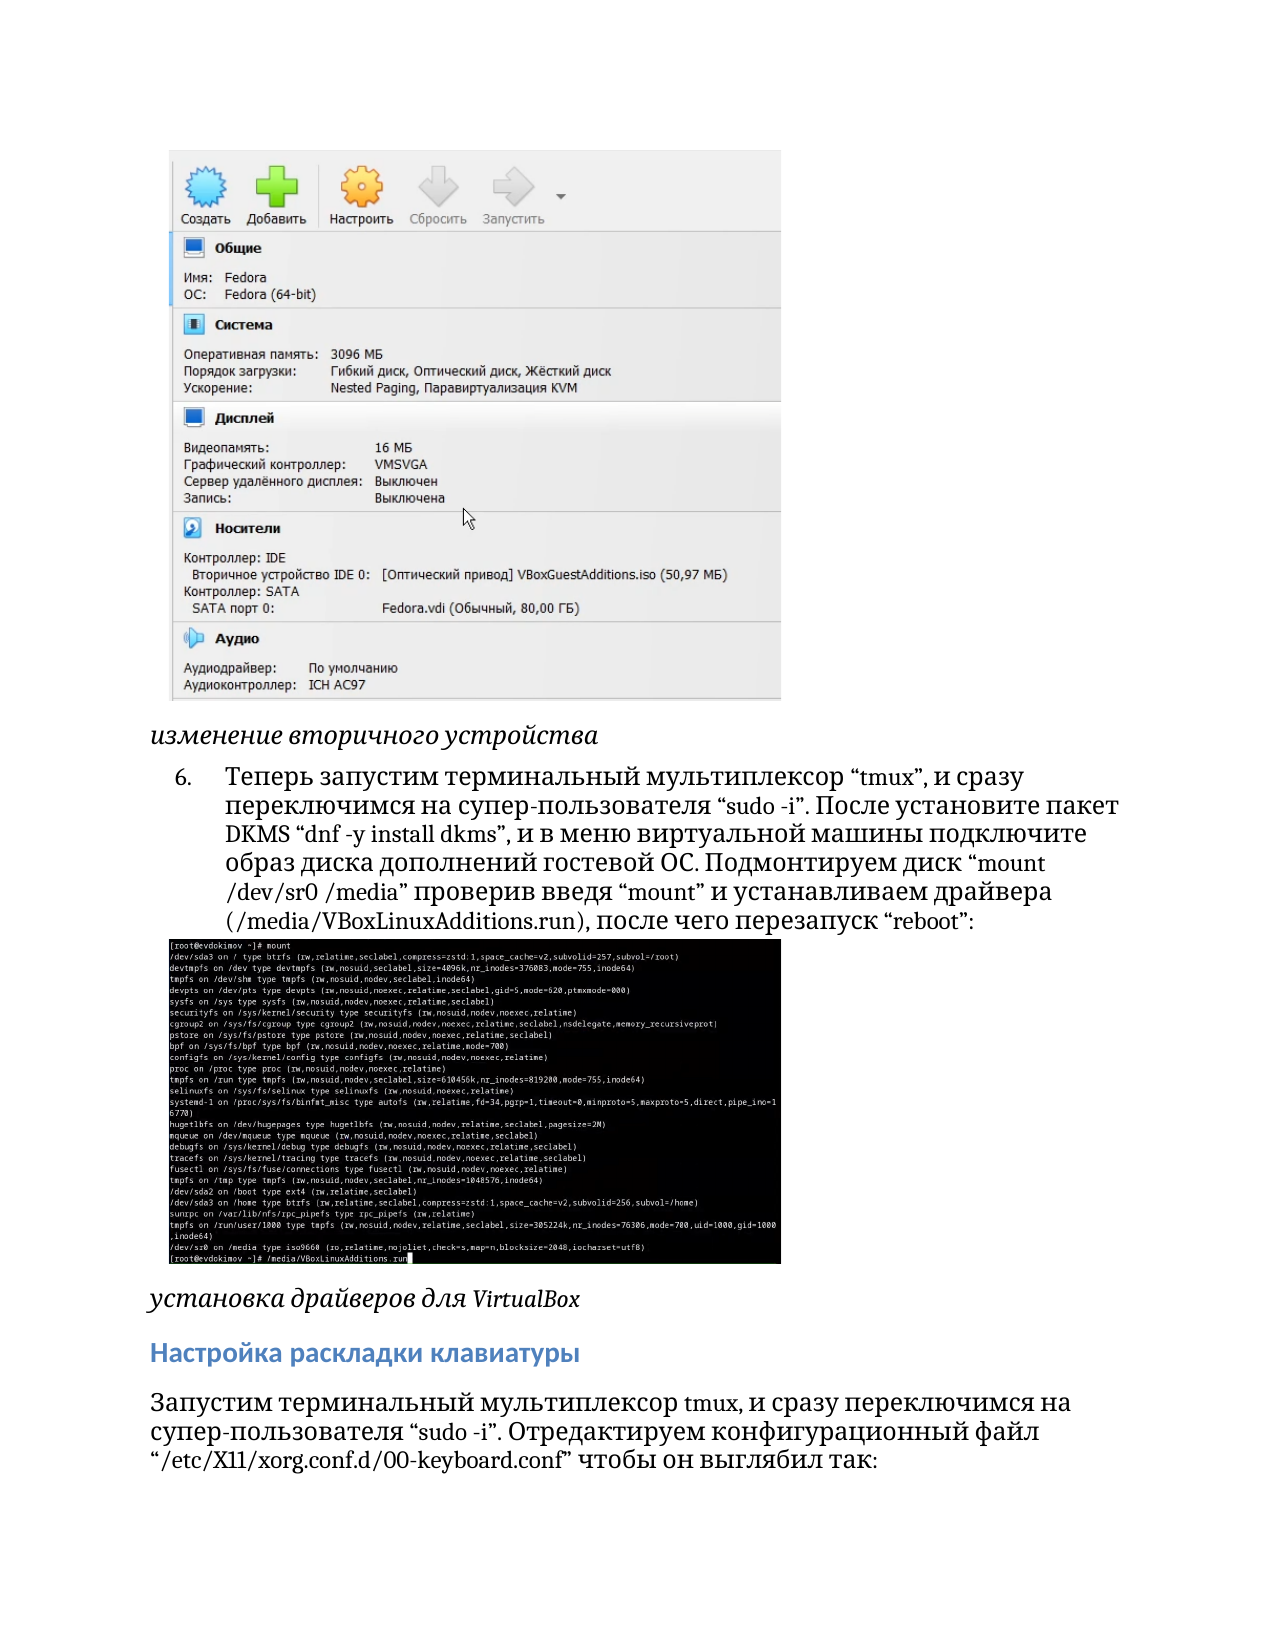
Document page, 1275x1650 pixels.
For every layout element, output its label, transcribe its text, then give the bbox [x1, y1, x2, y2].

picture [168, 939, 782, 1264]
text установка драйверов для VirtualBox [150, 1285, 1125, 1313]
subtitle Настройка раскладки клавиатуры [150, 1334, 1125, 1370]
text Запустим терминальный мультиплексор tmux, и сразу переключимся на супер-пользователя “sudo -i”. Отредактируем конфигурационный файл “/etc/X11/xorg.conf.d/00-keyboard.conf” чтобы он выглябил так: [150, 1389, 1125, 1475]
list Теперь запустим терминальный мультиплексор “tmux”, и сразу переключимся на супер-пользователя “sudo -i”. После установите пакет DKMS “dnf -y install dkms”, и в меню виртуальной машины подключите образ диска дополнений гостевой ОС. Подмонтируем диск “mount /dev/sr0 /media” проверив введя “mount” и устанавливаем драйвера (/media/VBoxLinuxAdditions.run), после чего перезапуск “reboot”: [175, 763, 1125, 935]
picture [168, 150, 782, 701]
text изменение вторичного устройства [150, 722, 1125, 750]
